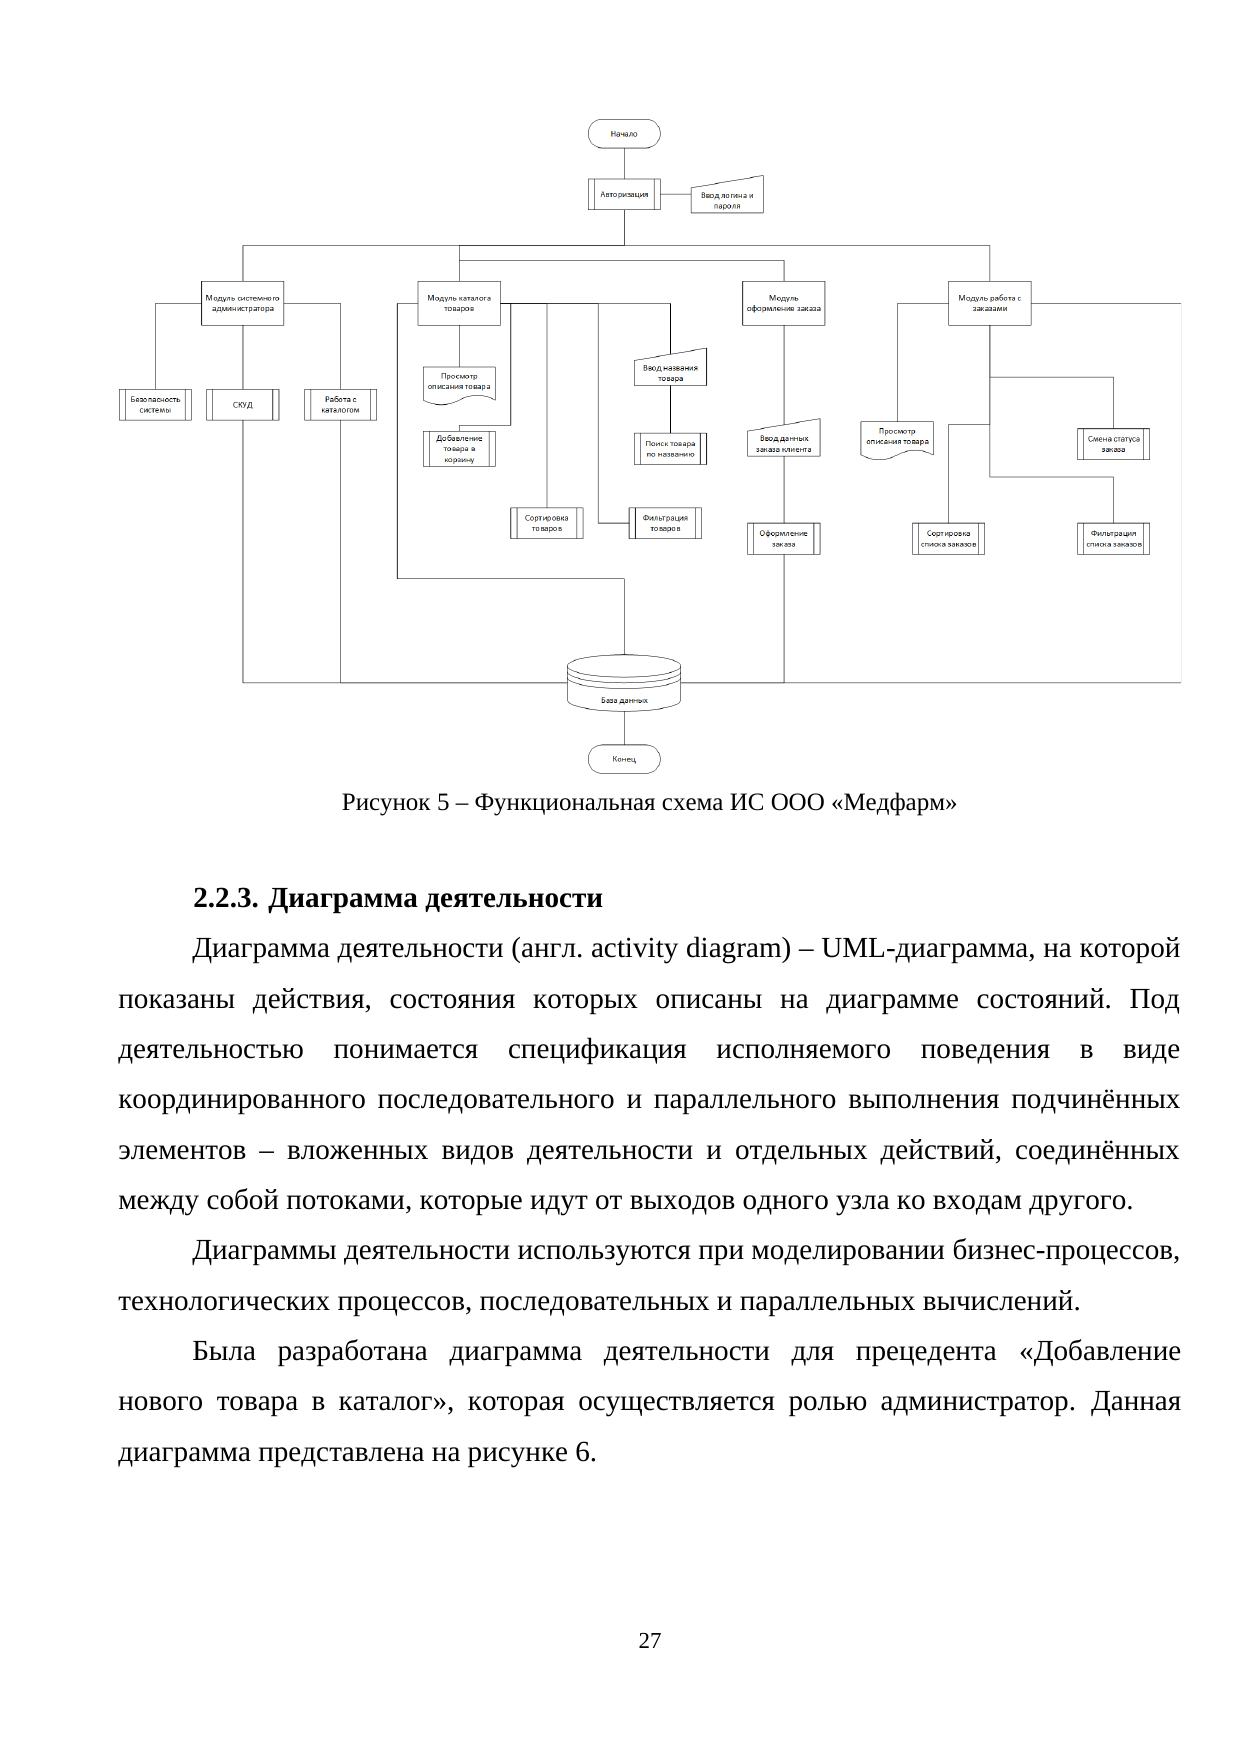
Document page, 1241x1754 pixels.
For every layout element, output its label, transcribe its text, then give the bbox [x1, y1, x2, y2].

text Диаграммы деятельности используются при моделировании бизнес-процессов, технологических процессов, последовательных и параллельных вычислений. [118, 1232, 1181, 1316]
text Диаграмма деятельности (англ. activity diagram) – UML-диаграмма, на которой показаны действия, состояния которых описаны на диаграмме состояний. Под деятельностью понимается спецификация исполняемого поведения в виде координированного последовательного и параллельного выполнения подчинённых элементов – вложенных видов деятельности и отдельных действий, соединённых между собой потоками, которые идут от выходов одного узла ко входам другого. [118, 931, 1181, 1216]
picture [118, 118, 1182, 774]
text Рисунок 5 – Функциональная схема ИС ООО «Медфарм» [118, 787, 1181, 816]
text Была разработана диаграмма деятельности для прецедента «Добавление нового товара в каталог», которая осуществляется ролью администратор. Данная диаграмма представлена на рисунке 6. [118, 1333, 1181, 1467]
subtitle Диаграмма деятельности [193, 880, 1181, 914]
